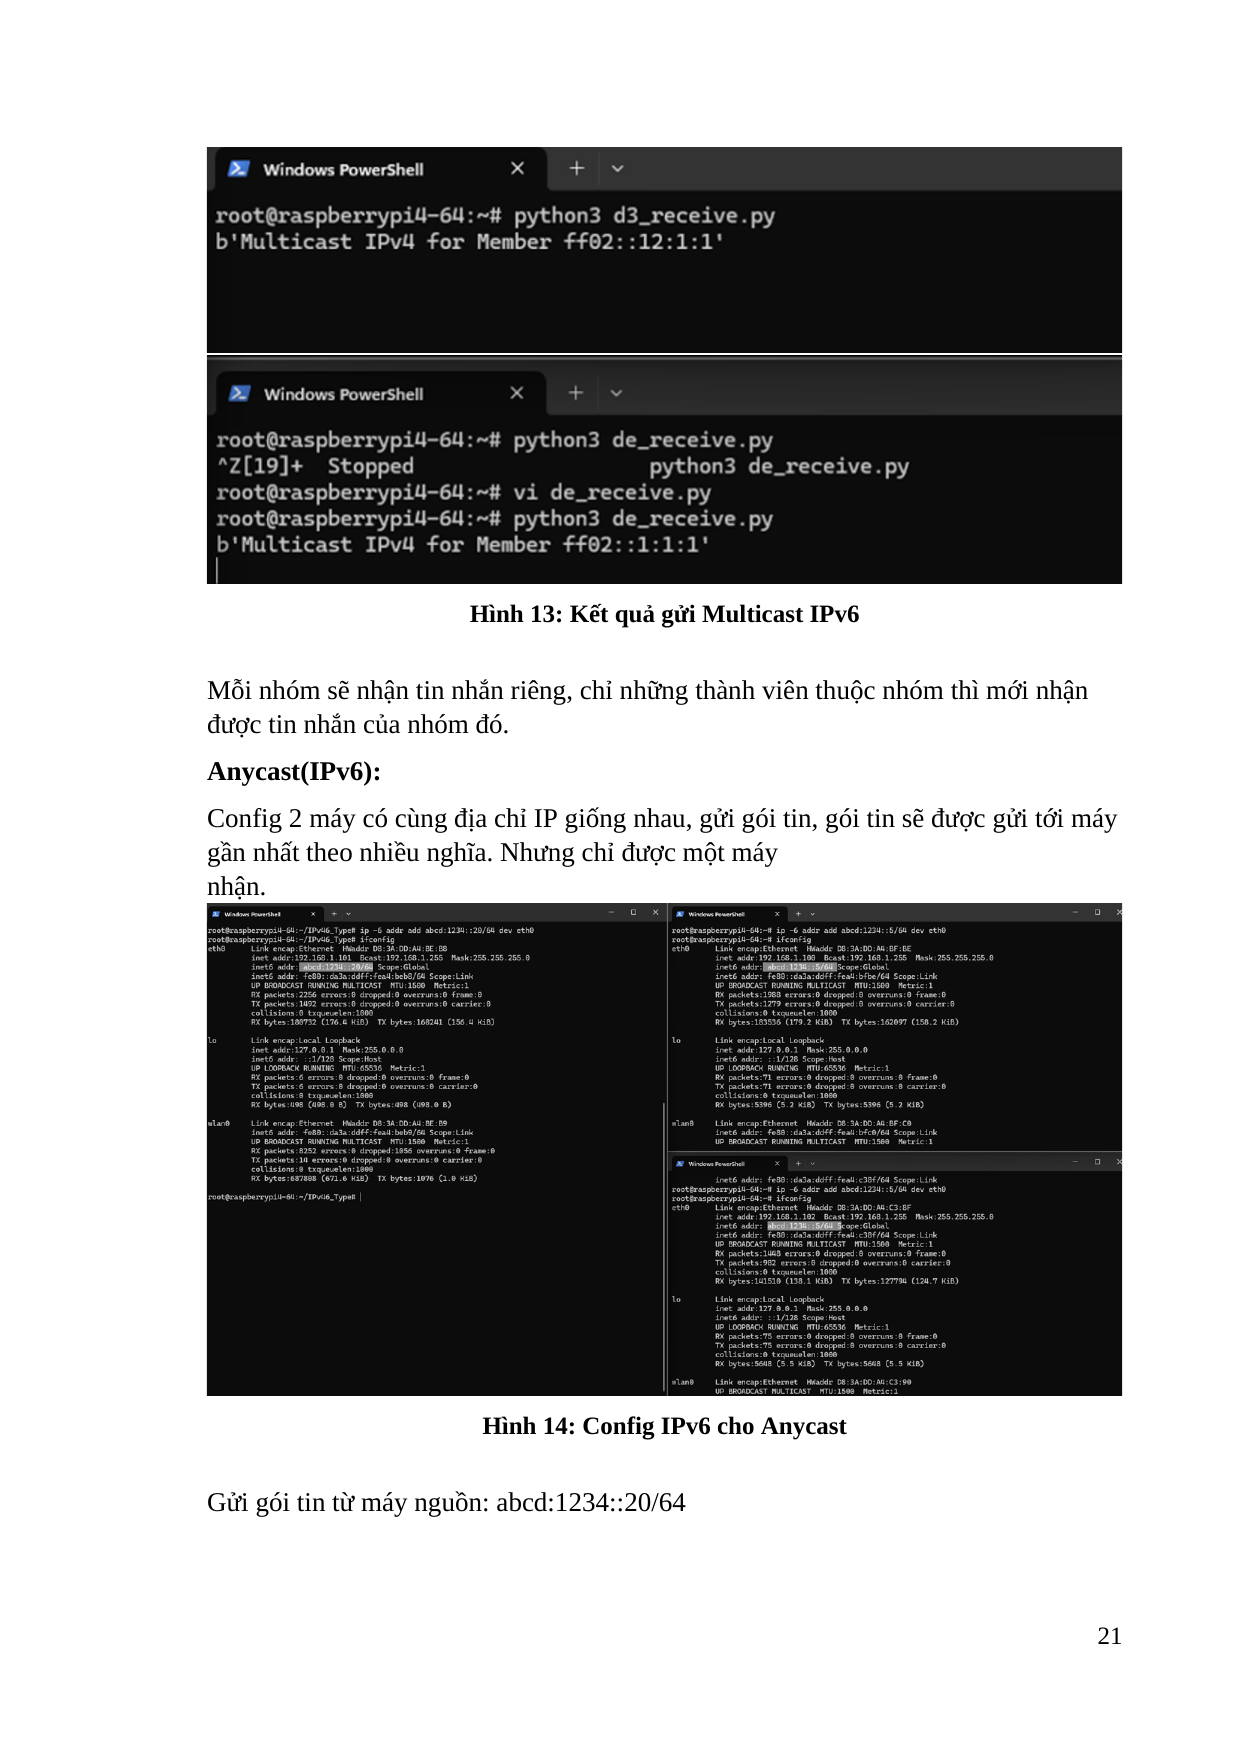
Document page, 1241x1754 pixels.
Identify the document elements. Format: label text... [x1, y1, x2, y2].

text Hình 13: Kết quả gửi Multicast IPv6 [207, 599, 1122, 627]
text Anycast(IPv6): [207, 755, 1122, 786]
text Mỗi nhóm sẽ nhận tin nhắn riêng, chỉ những thành viên thuộc nhóm thì mới nhận được tin nhắn của nhóm đó. [207, 640, 1122, 739]
text Hình 14: Config IPv6 cho Anycast [207, 1411, 1122, 1440]
picture [206, 903, 1123, 1396]
text Config 2 máy có cùng địa chỉ IP giống nhau, gửi gói tin, gói tin sẽ được gửi tới máy gần nhất theo nhiều nghĩa. Nhưng chỉ được một máy nhận. [207, 802, 1122, 903]
text Gửi gói tin từ máy nguồn: abcd:1234::20/64 [207, 1452, 1122, 1518]
picture [206, 147, 1123, 353]
picture [206, 355, 1123, 584]
